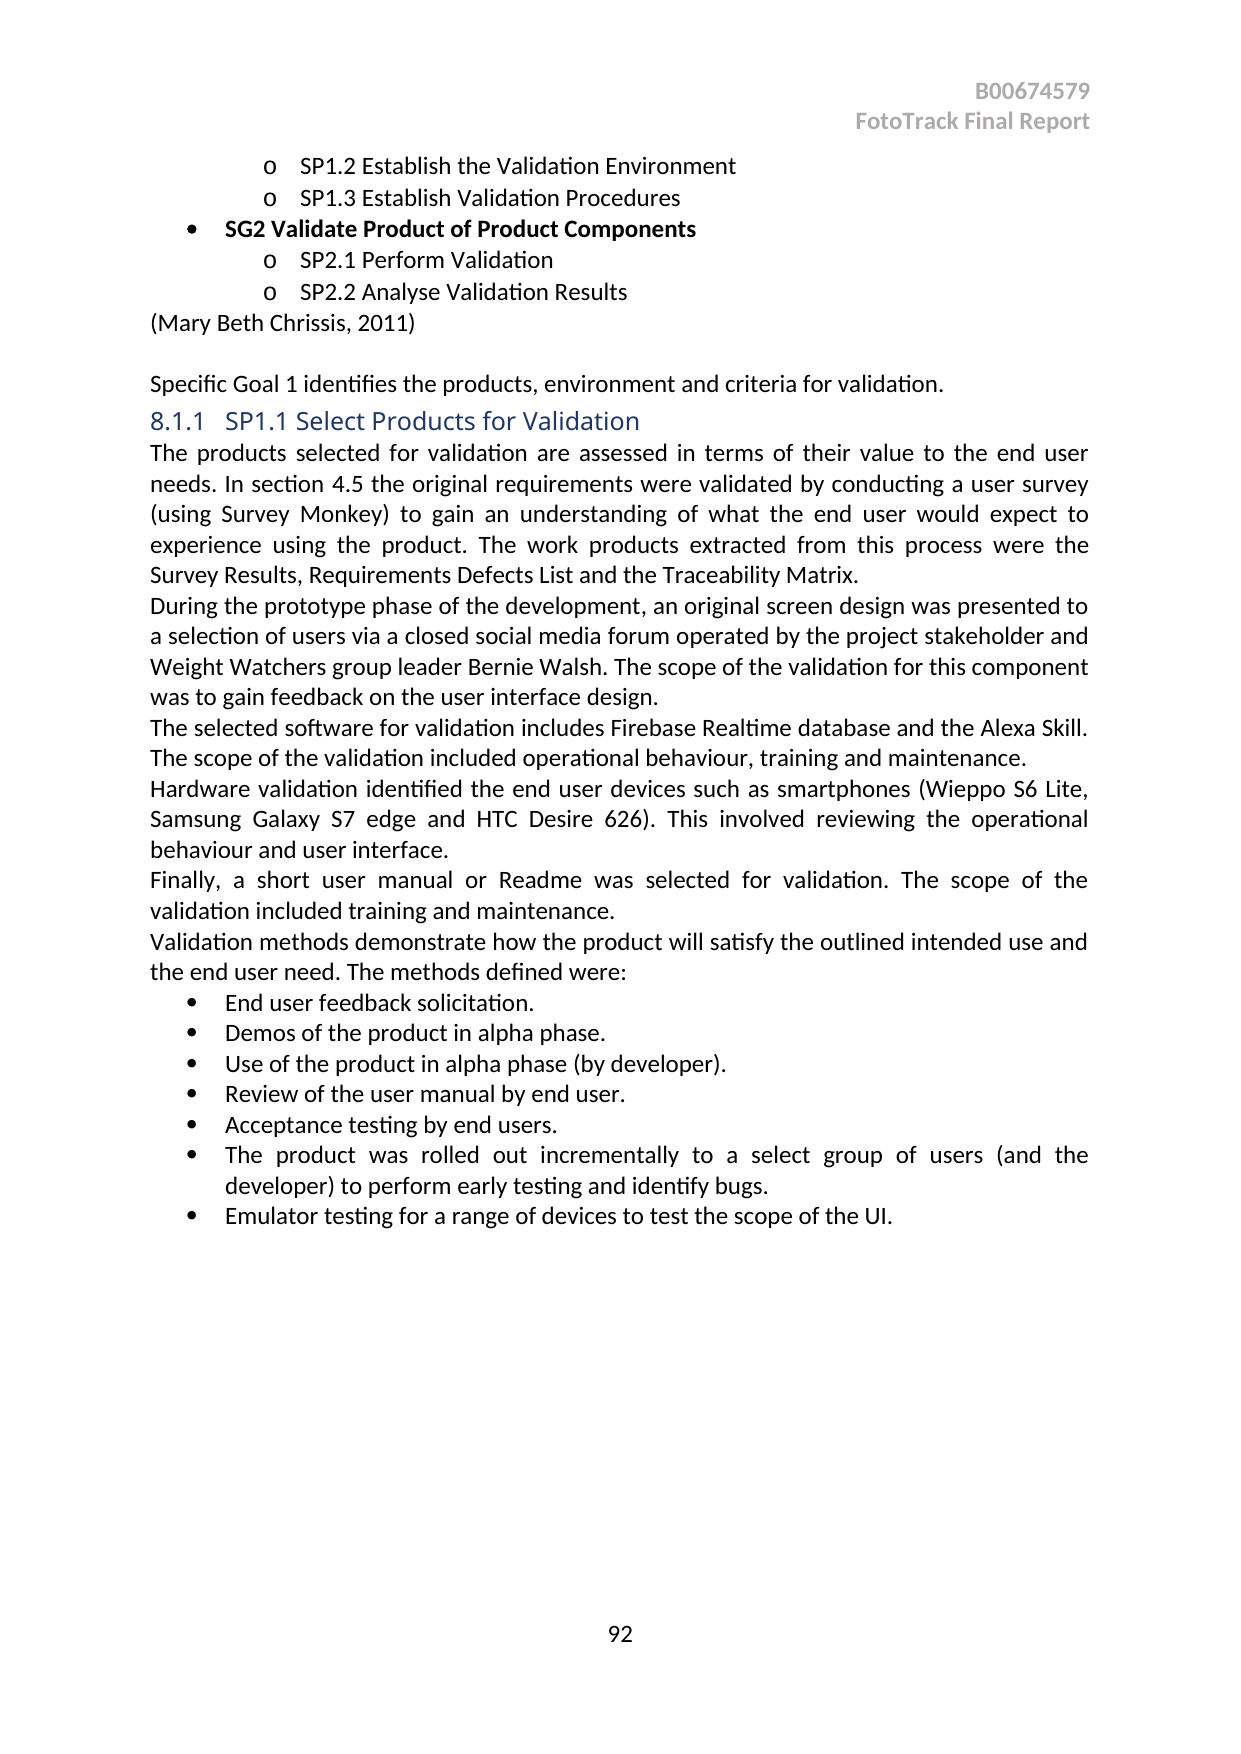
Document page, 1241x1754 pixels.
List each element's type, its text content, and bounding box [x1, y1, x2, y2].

list Acceptance testing by end users. [187, 1109, 1090, 1139]
text Finally, a short user manual or Readme was selected for validation. The scope of the validation included training and maintenance. [150, 865, 1090, 926]
list SP1.2 Establish the Validation Environment [262, 150, 1090, 182]
list SG2 Validate Product of Product Components [187, 213, 1090, 244]
text The selected software for validation includes Firebase Realtime database and the Alexa Skill. The scope of the validation included operational behaviour, training and maintenance. [150, 712, 1090, 773]
list SP2.1 Perform Validation [262, 244, 1090, 276]
list SP2.2 Analyse Validation Results [262, 276, 1090, 308]
text During the prototype phase of the development, an original screen design was presented to a selection of users via a closed social media forum operated by the project stakeholder and Weight Watchers group leader Bernie Walsh. The scope of the validation for this component was to gain feedback on the user interface design. [150, 590, 1090, 712]
text Hardware validation identified the end user devices such as smartphones (Wieppo S6 Lite, Samsung Galaxy S7 edge and HTC Desire 626). This involved reviewing the operational behaviour and user interface. [150, 773, 1090, 865]
list Use of the product in alpha phase (by developer). [187, 1048, 1090, 1078]
text Specific Goal 1 identifies the products, environment and criteria for validation. [150, 369, 1090, 399]
list Review of the user manual by end user. [187, 1078, 1090, 1109]
text The products selected for validation are assessed in terms of their value to the end user needs. In section 4.5 the original requirements were validated by conducting a user survey (using Survey Monkey) to gain an understanding of what the end user would expect to experience using the product. The work products extracted from this process were the Survey Results, Requirements Defects List and the Traceability Matrix. [150, 437, 1090, 590]
list End user feedback solicitation. [187, 987, 1090, 1017]
list Emulator testing for a range of devices to test the scope of the UI. [187, 1200, 1090, 1231]
text Validation methods demonstrate how the product will satisfy the outlined intended use and the end user need. The methods defined were: [150, 926, 1090, 987]
list The product was rolled out incrementally to a select group of users (and the developer) to perform early testing and identify bugs. [187, 1139, 1090, 1200]
list Demos of the product in alpha phase. [187, 1017, 1090, 1048]
subtitle SP1.1 Select Products for Validation [150, 403, 1090, 437]
list SP1.3 Establish Validation Procedures [262, 182, 1090, 213]
